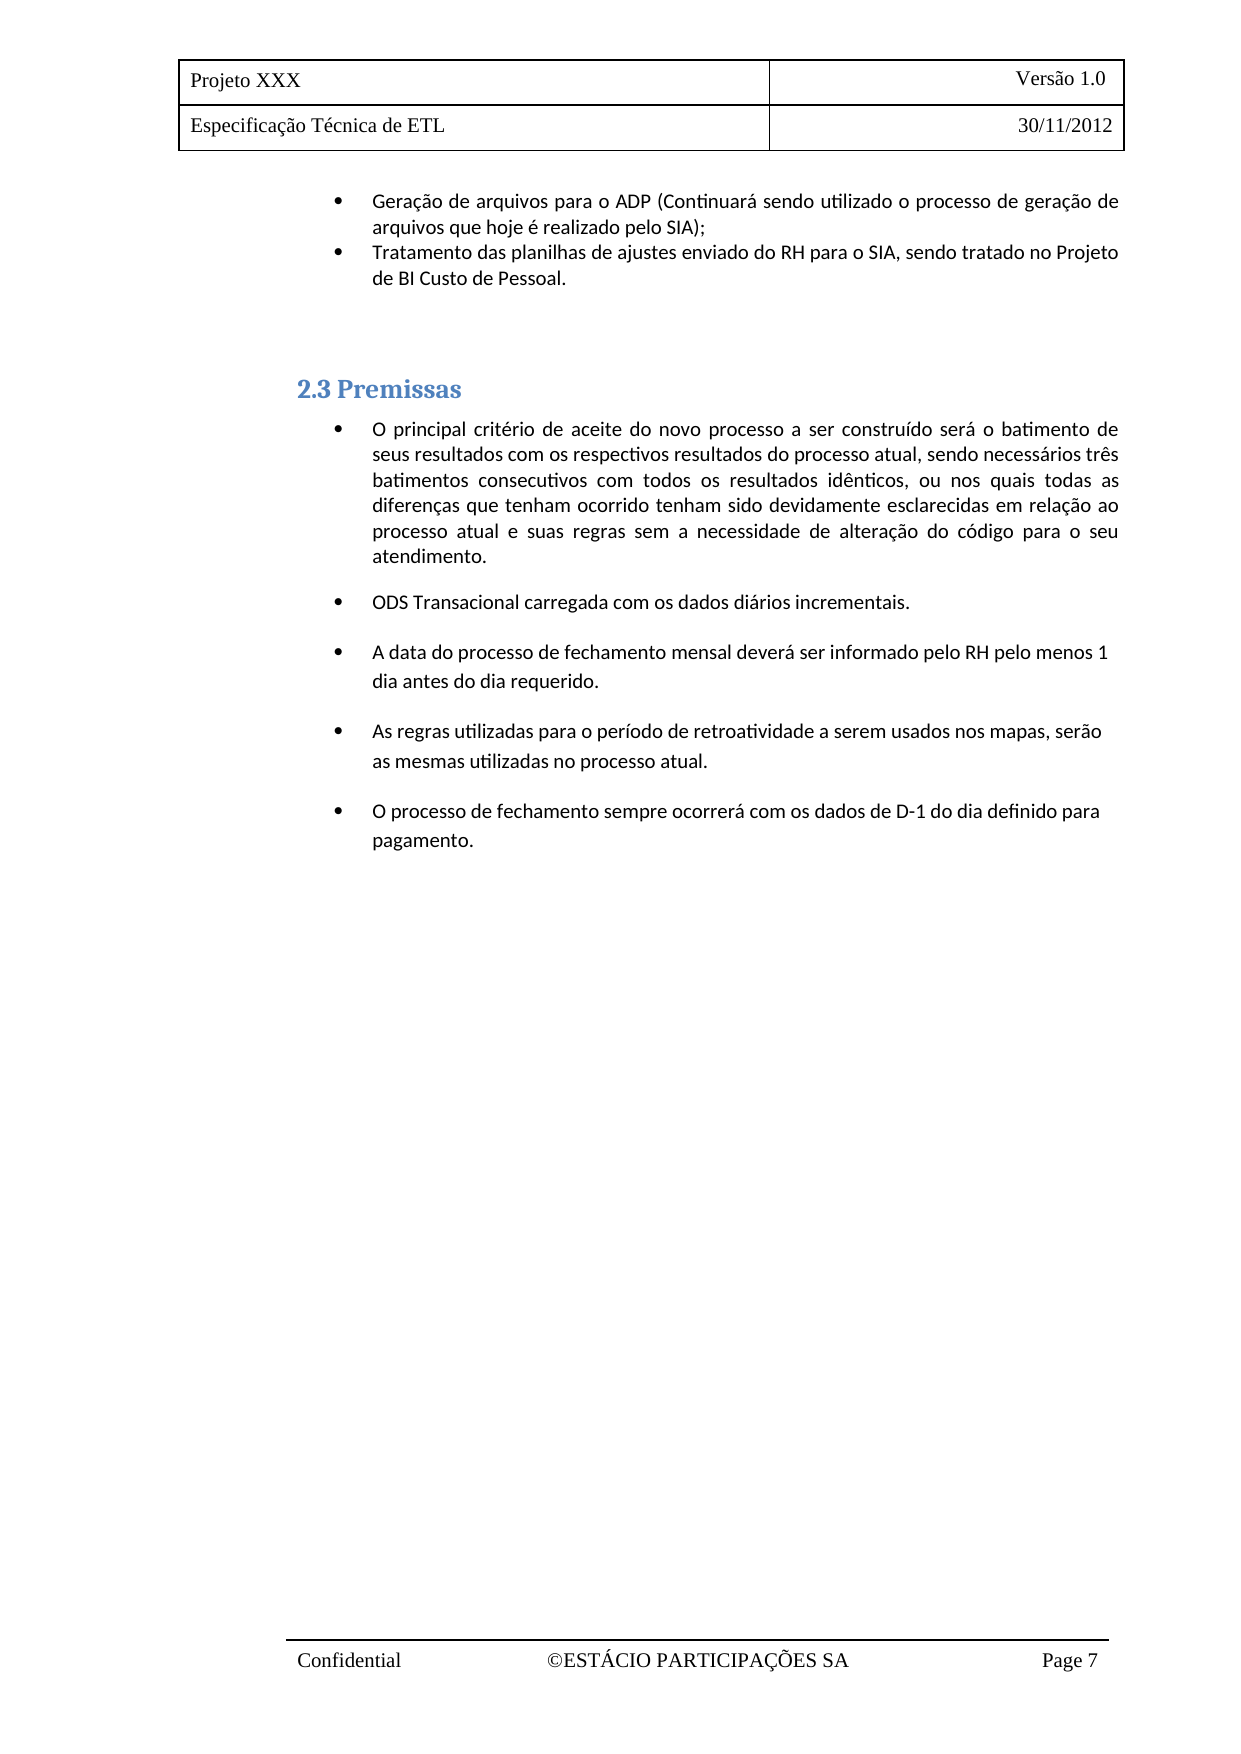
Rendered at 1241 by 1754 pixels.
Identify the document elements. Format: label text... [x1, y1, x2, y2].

list O principal critério de aceite do novo processo a ser construído será o batimento de seus resultados com os respectivos resultados do processo atual, sendo necessários três batimentos consecutivos com todos os resultados idênticos, ou nos quais todas as diferenças que tenham ocorrido tenham sido devidamente esclarecidas em relação ao processo atual e suas regras sem a necessidade de alteração do código para o seu atendimento. [334, 416, 1120, 569]
list As regras utilizadas para o período de retroatividade a serem usados nos mapas, serão as mesmas utilizadas no processo atual. [334, 719, 1120, 773]
list ODS Transacional carregada com os dados diários incrementais. [334, 589, 1120, 615]
list A data do processo de fechamento mensal deverá ser informado pelo RH pelo menos 1 dia antes do dia requerido. [334, 639, 1120, 694]
list O processo de fechamento sempre ocorrerá com os dados de D-1 do dia definido para pagamento. [334, 798, 1120, 852]
text Premissas [297, 374, 1120, 405]
list Tratamento das planilhas de ajustes enviado do RH para o SIA, sendo tratado no Projeto de BI Custo de Pessoal. [334, 239, 1120, 290]
list Geração de arquivos para o ADP (Continuará sendo utilizado o processo de geração de arquivos que hoje é realizado pelo SIA); [334, 189, 1120, 239]
